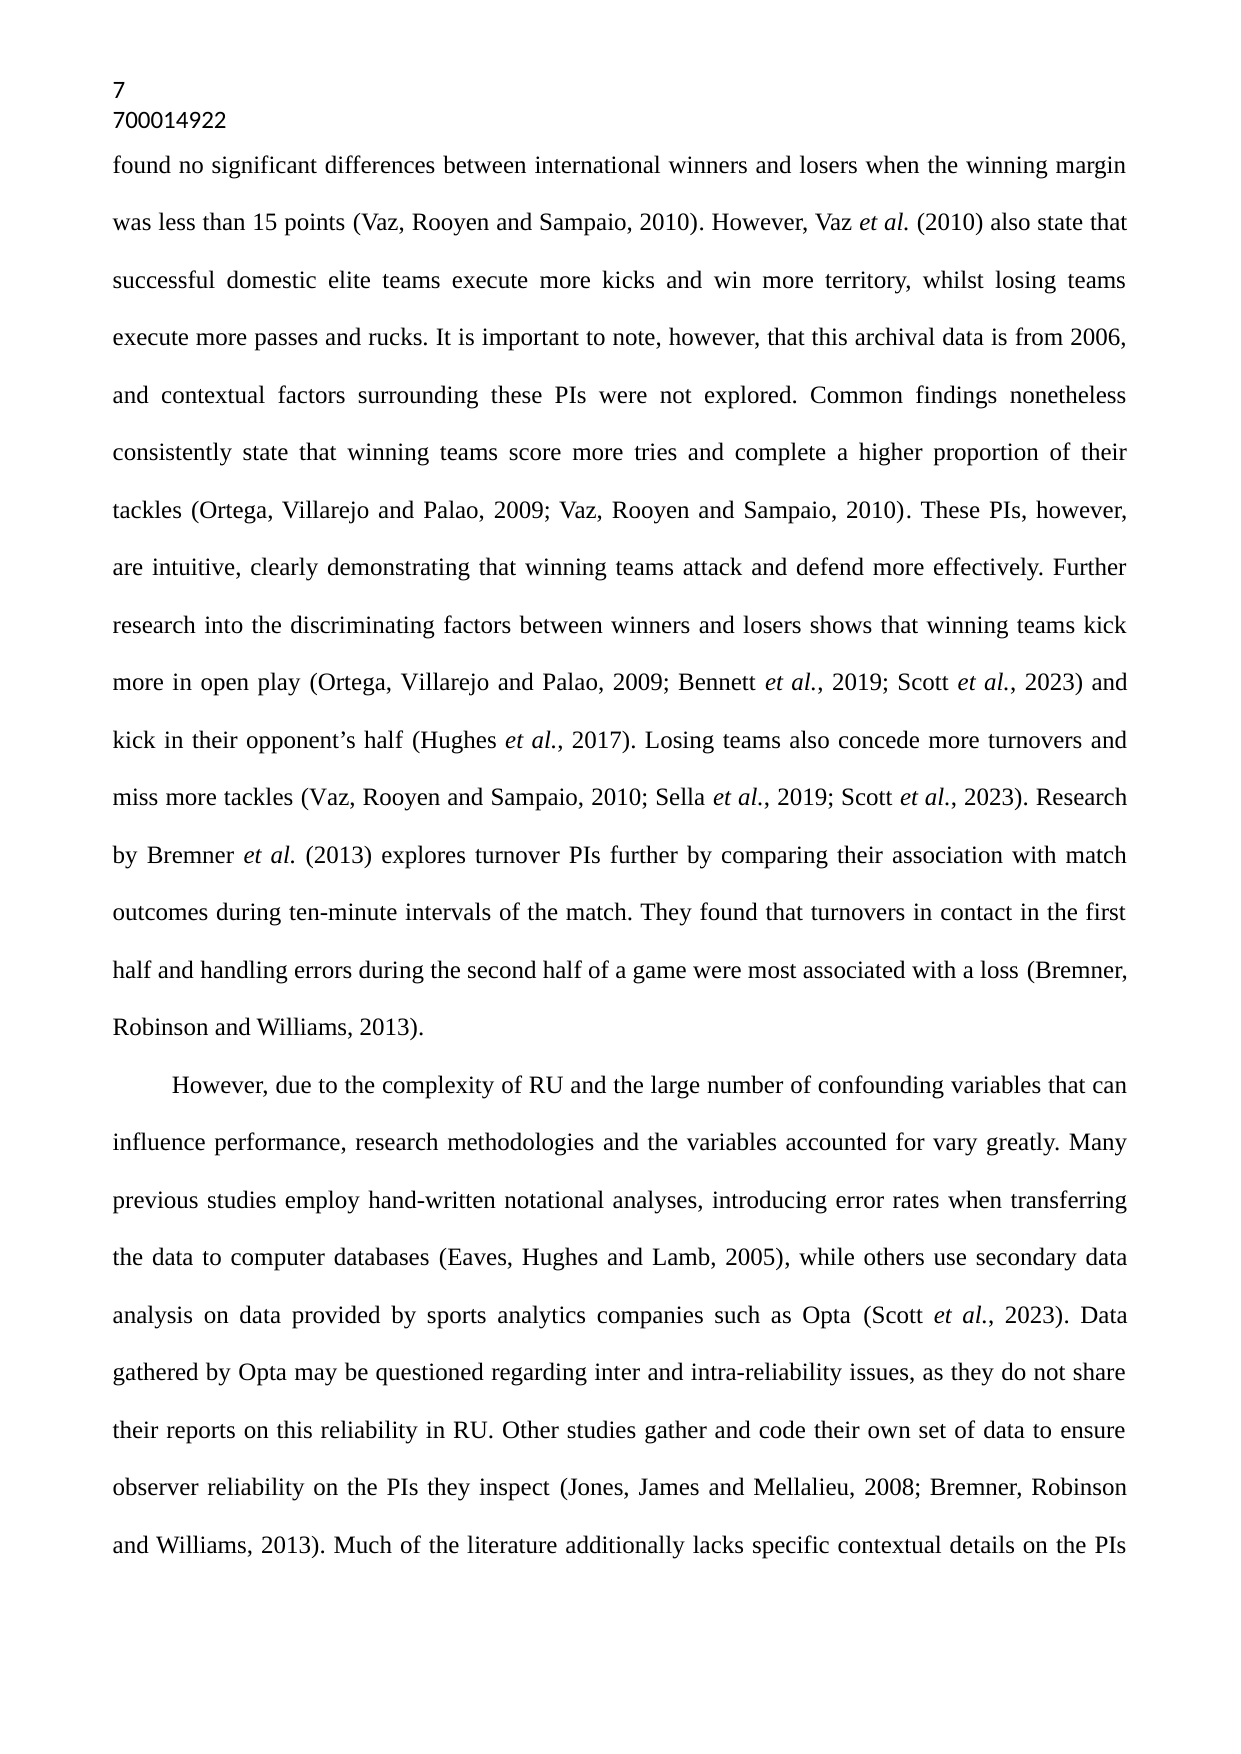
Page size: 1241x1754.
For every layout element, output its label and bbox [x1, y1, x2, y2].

text [112, 1070, 1128, 1559]
text [112, 150, 1128, 1041]
